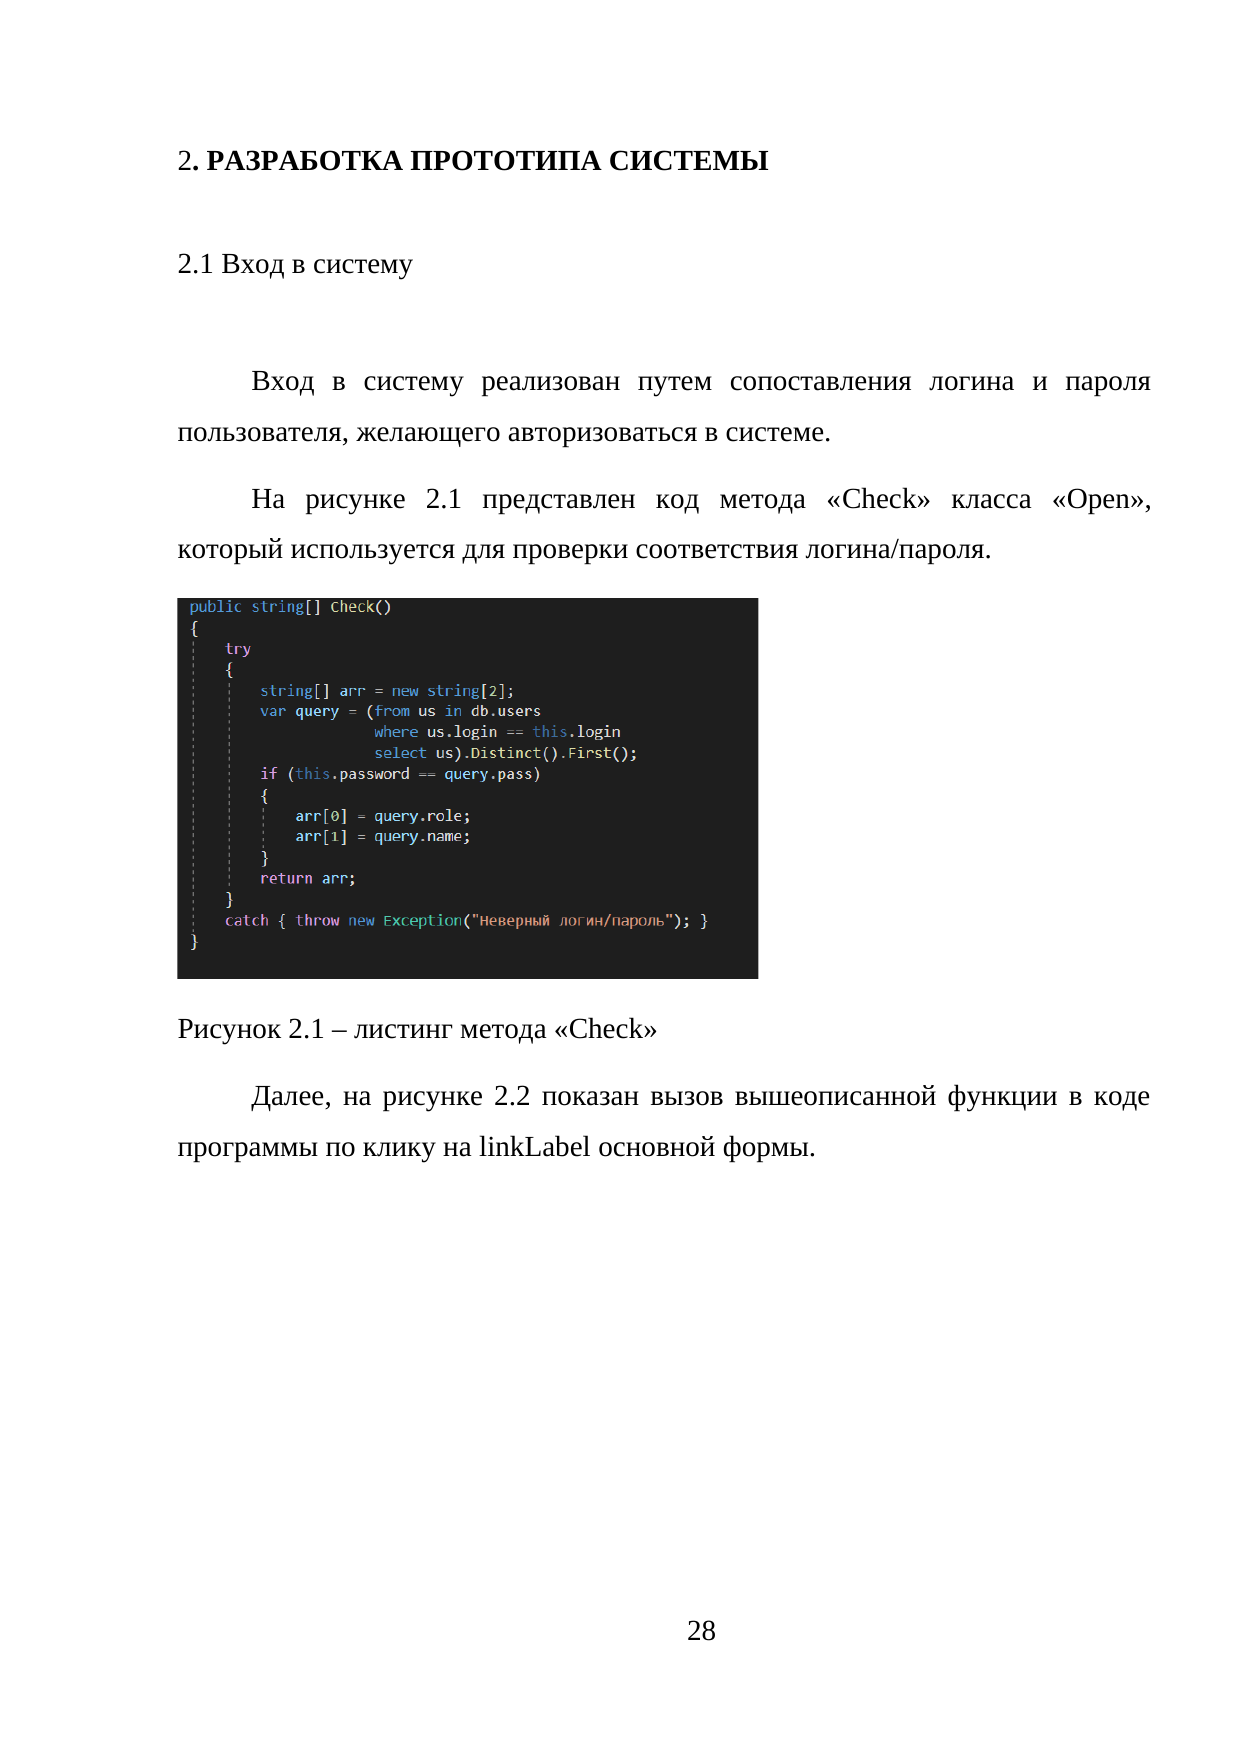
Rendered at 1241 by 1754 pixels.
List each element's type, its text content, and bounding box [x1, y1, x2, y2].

subtitle 2.1 Вход в систему [177, 246, 1152, 280]
text Далее, на рисунке 2.2 показан вызов вышеописанной функции в коде программы по клику на linkLabel основной формы. [177, 1078, 1152, 1162]
text На рисунке 2.1 представлен код метода «Check» класса «Open», который используется для проверки соответствия логина/пароля. [177, 481, 1152, 565]
text Рисунок 2.1 – листинг метода «Check» [177, 1012, 1152, 1045]
subtitle 2. РАЗРАБОТКА ПРОТОТИПА СИСТЕМЫ [177, 143, 1152, 177]
picture [177, 598, 759, 979]
text Вход в систему реализован путем сопоставления логина и пароля пользователя, желающего авторизоваться в системе. [177, 363, 1152, 447]
